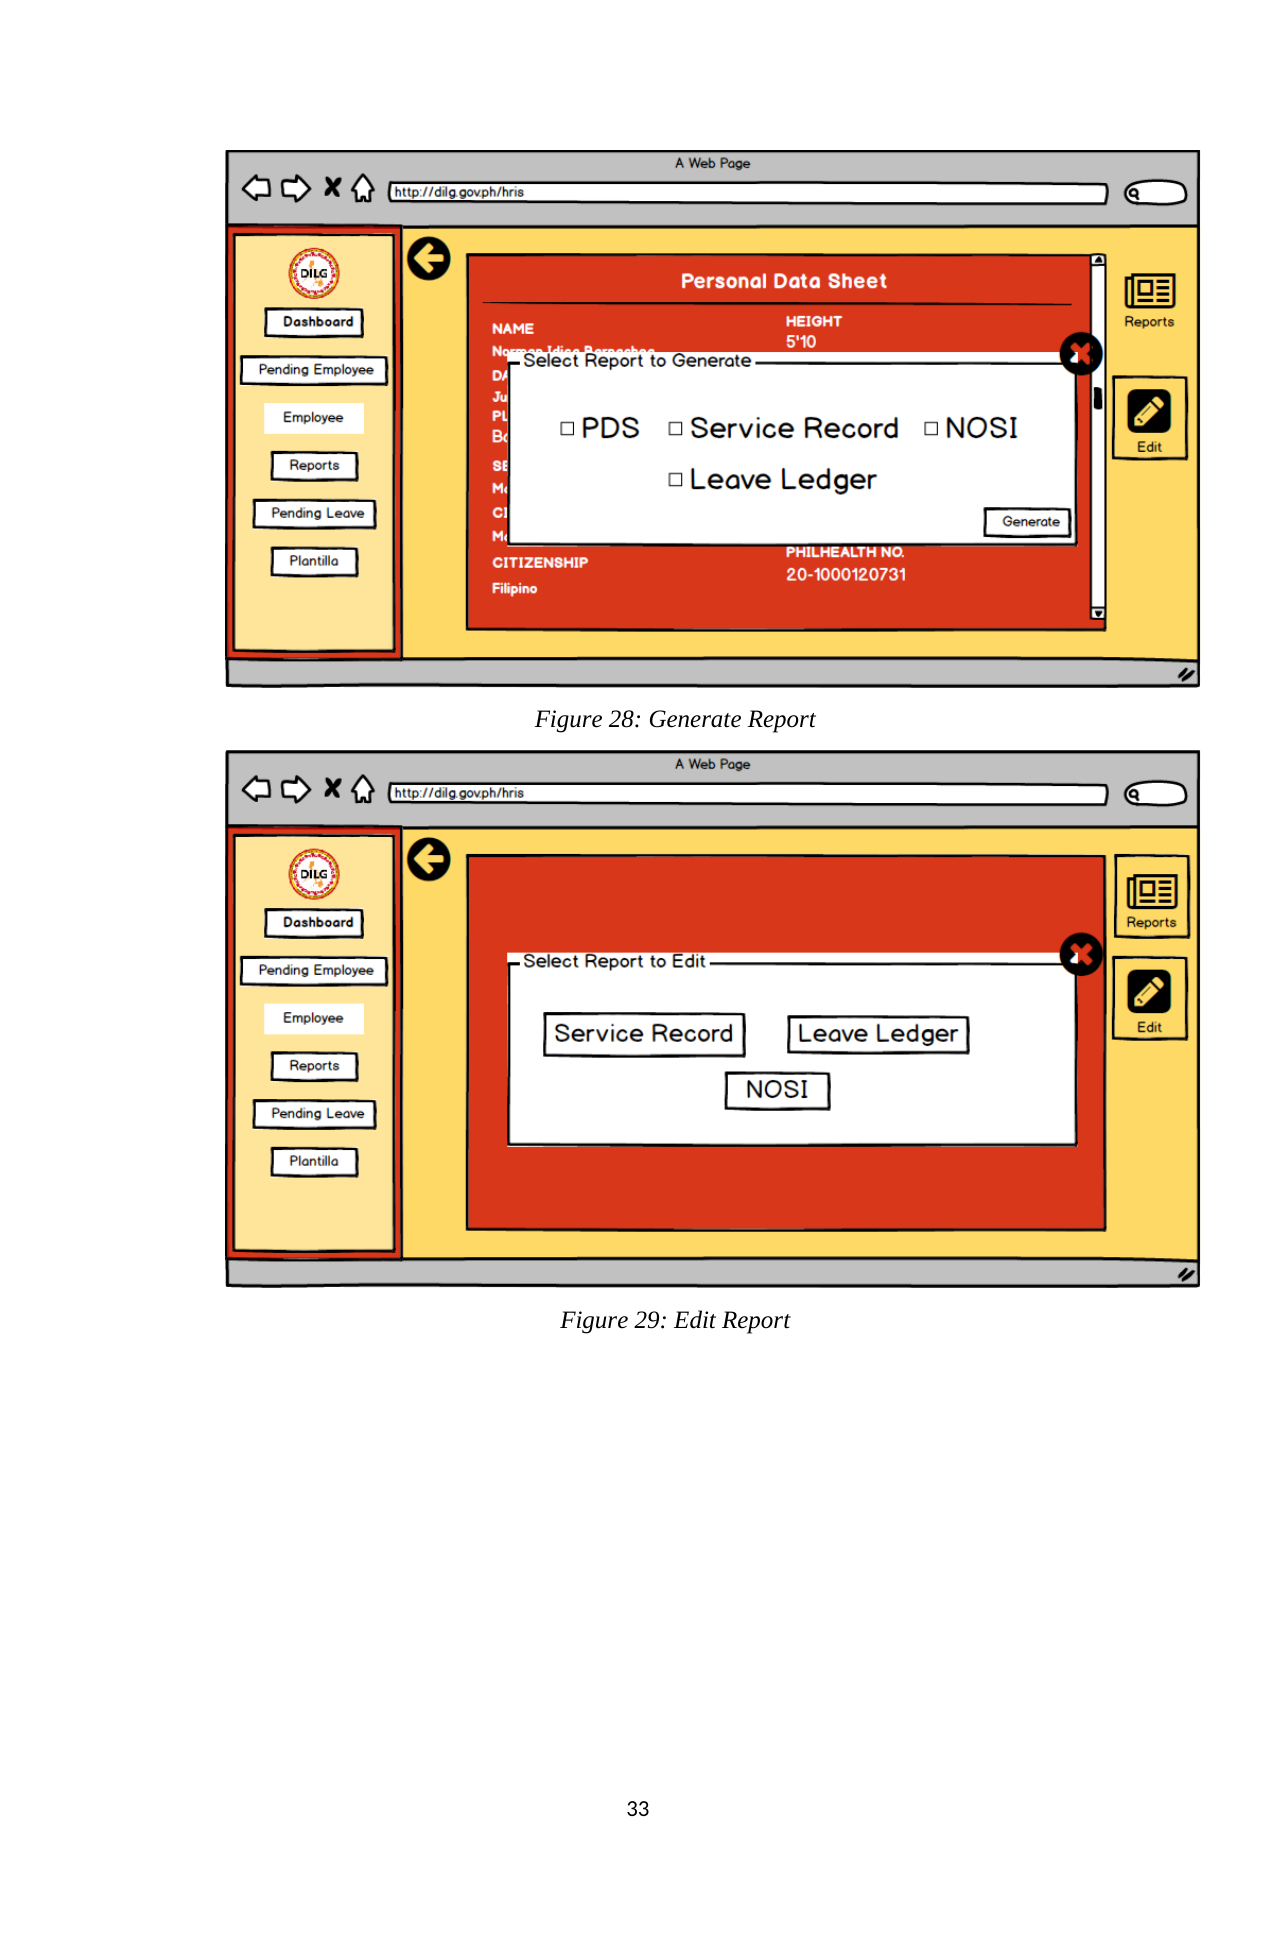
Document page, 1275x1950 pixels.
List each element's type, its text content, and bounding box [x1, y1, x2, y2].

text Figure 29: Edit Report [225, 1305, 1125, 1334]
picture [225, 150, 1200, 688]
picture [225, 750, 1200, 1288]
text Figure 28: Generate Report [225, 704, 1125, 733]
